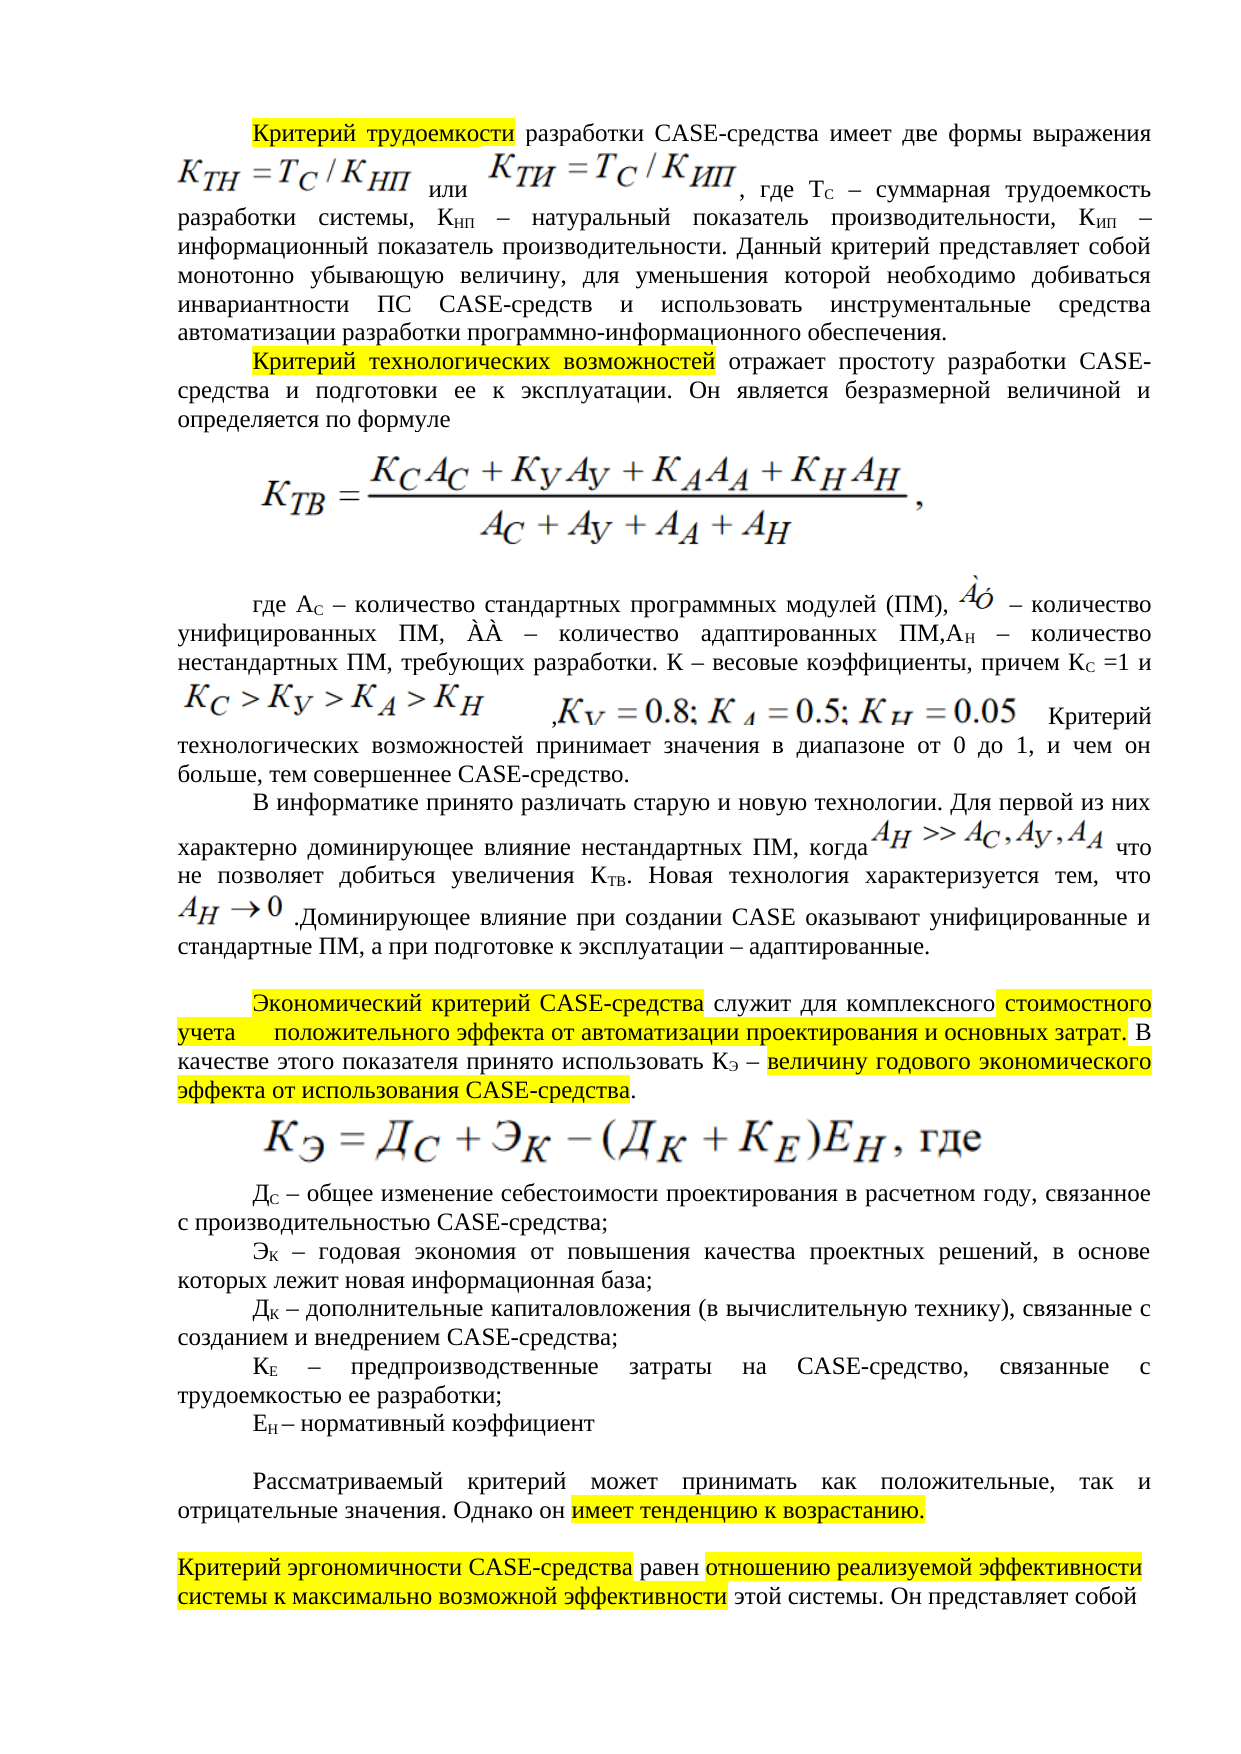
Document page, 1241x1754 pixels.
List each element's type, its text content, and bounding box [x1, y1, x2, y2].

text В информатике принято различать старую и новую технологии. Для первой из них характерно доминирующее влияние нестандартных ПМ, когда что не позволяет добиться увеличения КТВ. Новая технология характеризуется тем, что .Доминирующее влияние при создании CASE оказывают унифицированные и стандартные ПМ, а при подготовке к эксплуатации – адаптированные. [177, 787, 1152, 960]
picture [252, 1103, 996, 1179]
picture [958, 565, 1000, 613]
text Экономический критерий CASE-средства служит для комплексного стоимостного учета положительного эффекта от автоматизации проектирования и основных затрат. В качестве этого показателя принято использовать КЭ – величину годового экономического эффекта от использования CASE-средства. [177, 988, 1152, 1017]
text Рассматриваемый критерий может принимать как положительные, так и отрицательные значения. Однако он имеет тенденцию к возрастанию. [177, 1466, 1152, 1523]
text ДК – дополнительные капиталовложения (в вычислительную технику), связанные с созданием и внедрением CASE-средства; [177, 1293, 1152, 1351]
text ЕН – нормативный коэффициент [177, 1408, 1152, 1437]
text Критерий технологических возможностей отражает простоту разработки CASE-средства и подготовки ее к эксплуатации. Он является безразмерной величиной и определяется по формуле [177, 346, 1152, 432]
picture [177, 675, 489, 725]
picture [868, 816, 1106, 856]
picture [177, 151, 414, 197]
picture [482, 146, 739, 197]
text Критерий трудоемкости разработки CASE-средства имеет две формы выражения или , где ТC – суммарная трудоемкость разработки системы, КНП – натуральный показатель производительности, КИП – информационный показатель производительности. Данный критерий представляет собой монотонно убывающую величину, для уменьшения которой необходимо добиваться инвариантности ПС CASE-средств и использовать инструментальные средства автоматизации разработки программно-информационного обеспечения. [177, 118, 1152, 346]
picture [177, 889, 285, 926]
picture [252, 432, 939, 566]
picture [557, 693, 1017, 725]
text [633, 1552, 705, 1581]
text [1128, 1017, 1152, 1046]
text ДС – общее изменение себестоимости проектирования в расчетном году, связанное с производительностью CASE-средства; [177, 1178, 1152, 1236]
text КЕ – предпроизводственные затраты на CASE-средство, связанные с трудоемкостью ее разработки; [177, 1351, 1152, 1408]
text где АС – количество стандартных программных модулей (ПМ), – количество унифицированных ПМ, ÀÀ – количество адаптированных ПМ,АН – количество нестандартных ПМ, требующих разработки. К – весовые коэффициенты, причем КC =1 и , Критерий технологических возможностей принимает значения в диапазоне от 0 до 1, и чем он больше, тем совершеннее CASE-средство. [177, 566, 1152, 787]
text Экономический критерий CASE-средства служит для комплексного стоимостного учета положительного эффекта от автоматизации проектирования и основных затрат. В качестве этого показателя принято использовать КЭ – величину годового экономического эффекта от использования CASE-средства. [177, 1046, 1152, 1103]
text ЭК – годовая экономия от повышения качества проектных решений, в основе которых лежит новая информационная база; [177, 1236, 1152, 1293]
